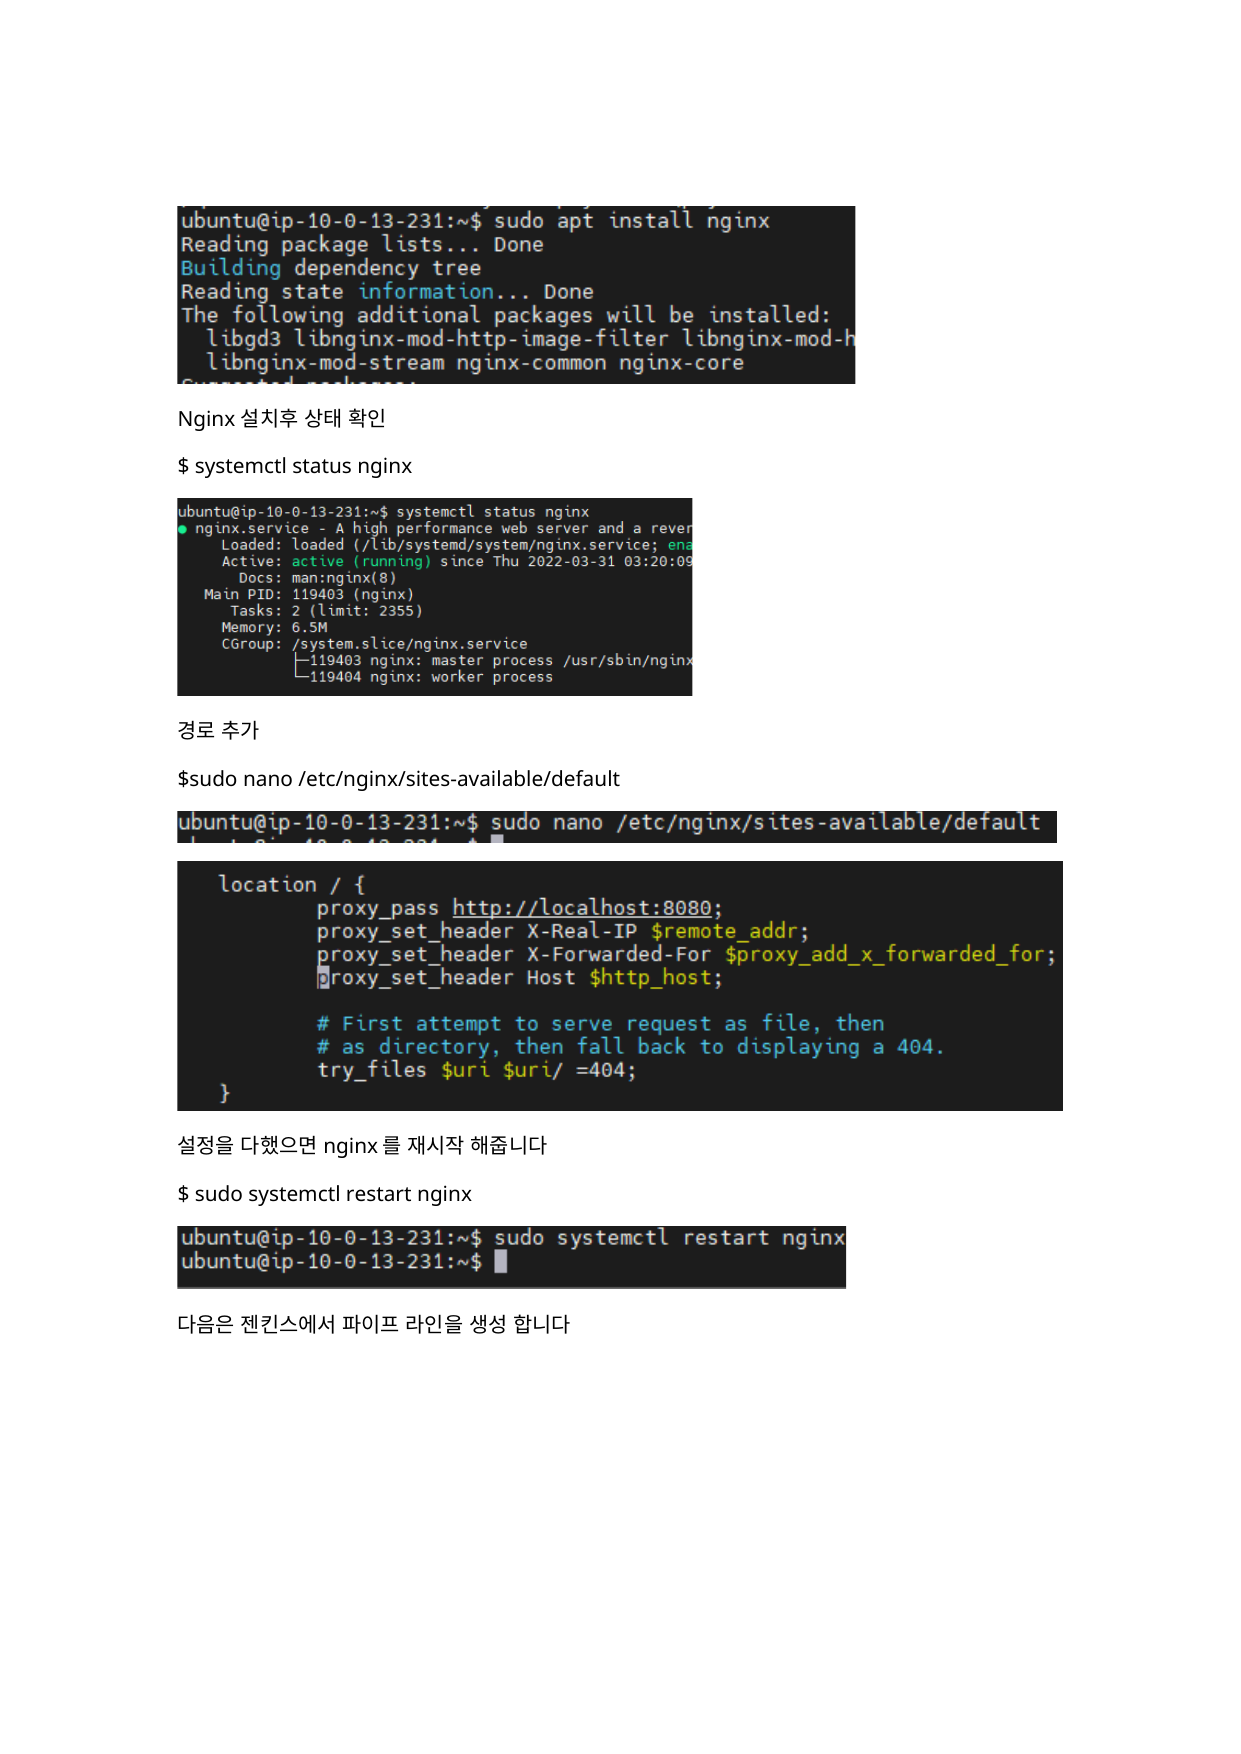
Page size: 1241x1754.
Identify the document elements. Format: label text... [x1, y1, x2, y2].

picture [177, 498, 693, 696]
text Nginx 설치후 상태 확인 [177, 402, 1063, 433]
picture [177, 206, 856, 384]
picture [177, 811, 1057, 843]
text 다음은 젠킨스에서 파이프 라인을 생성 합니다 [177, 1308, 1063, 1338]
text 경로 추가 [177, 714, 1063, 745]
text 설정을 다했으면 nginx를 재시작 해줍니다 [177, 1130, 1063, 1160]
text $ systemctl status nginx [177, 452, 1063, 480]
text $sudo nano /etc/nginx/sites-available/default [177, 764, 1063, 792]
picture [177, 861, 1063, 1111]
text $ sudo systemctl restart nginx [177, 1179, 1063, 1208]
picture [177, 1226, 847, 1289]
